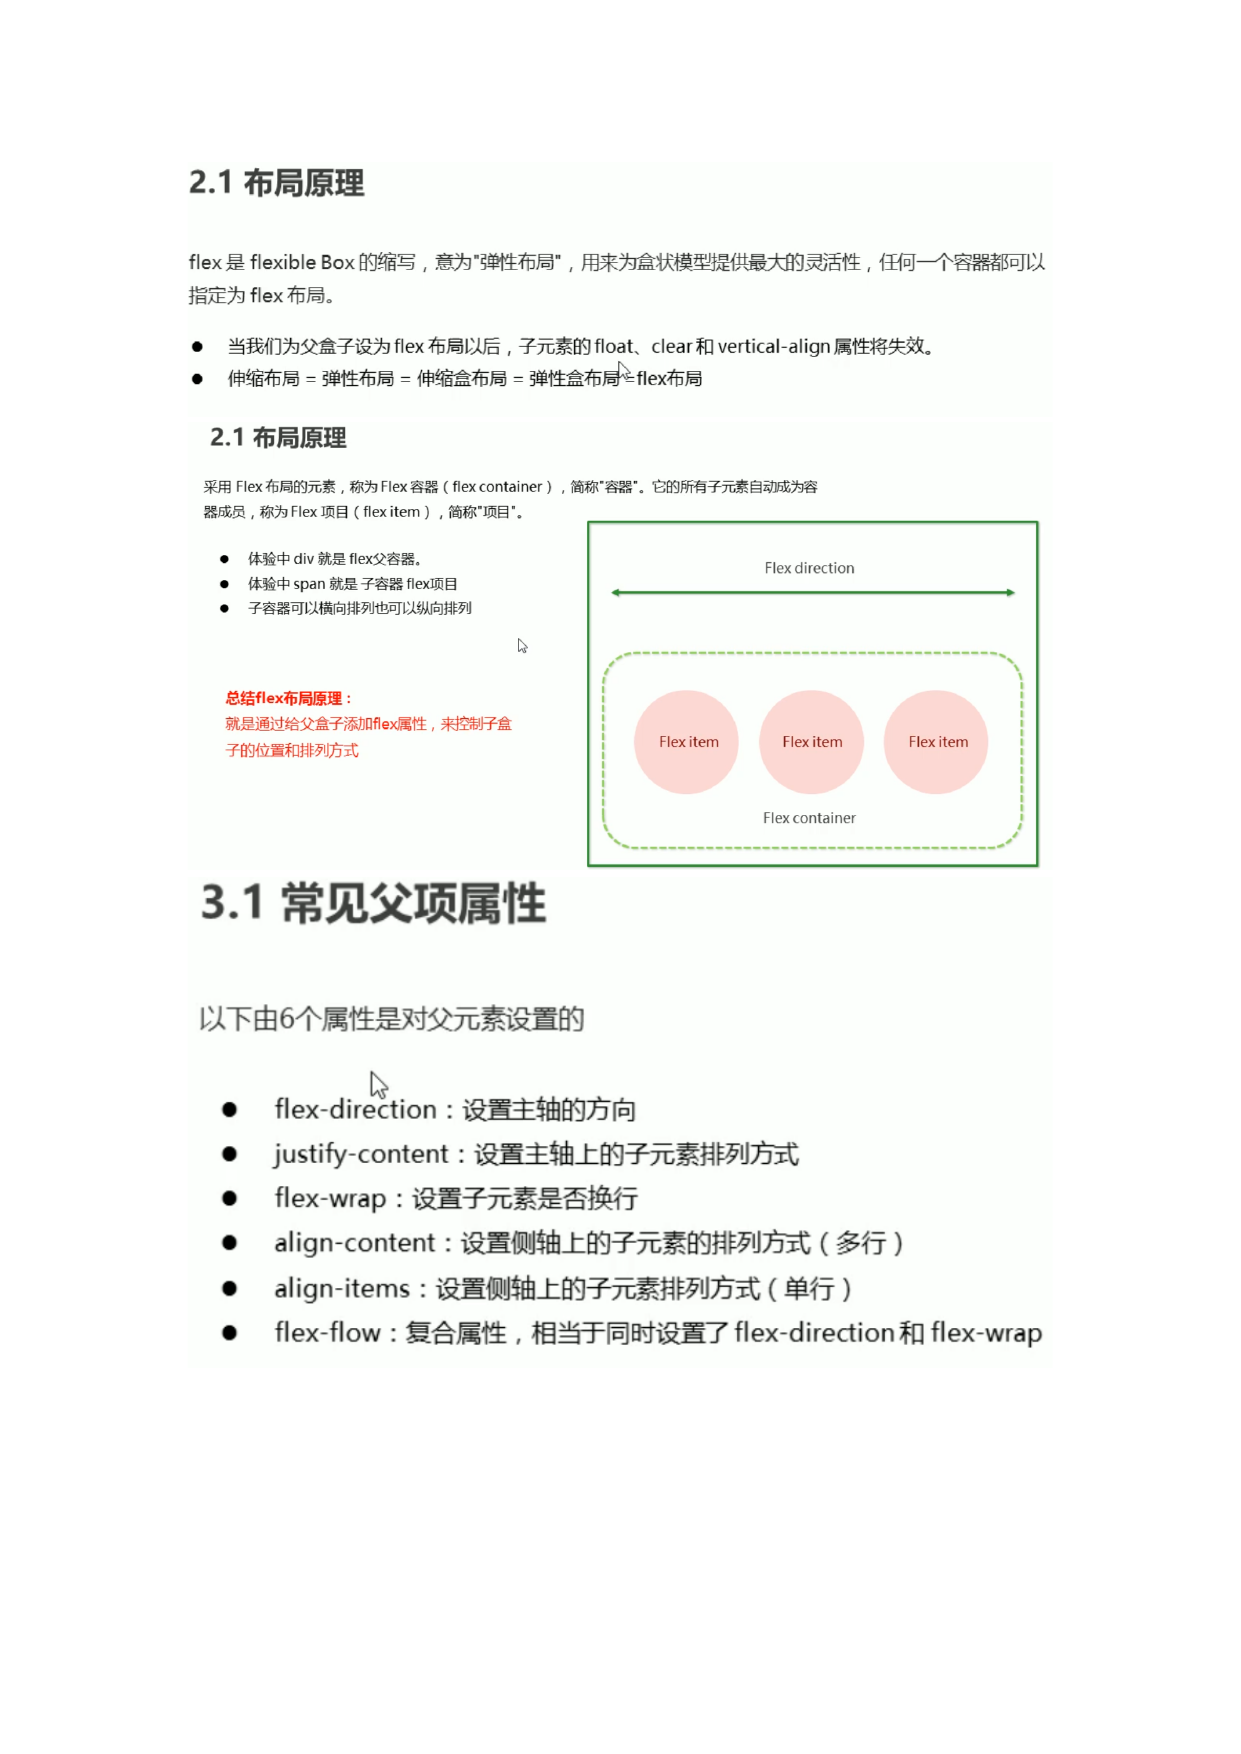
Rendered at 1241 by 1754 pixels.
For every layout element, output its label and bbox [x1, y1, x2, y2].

picture [187, 422, 1053, 870]
picture [187, 162, 1053, 417]
picture [187, 877, 1053, 1368]
